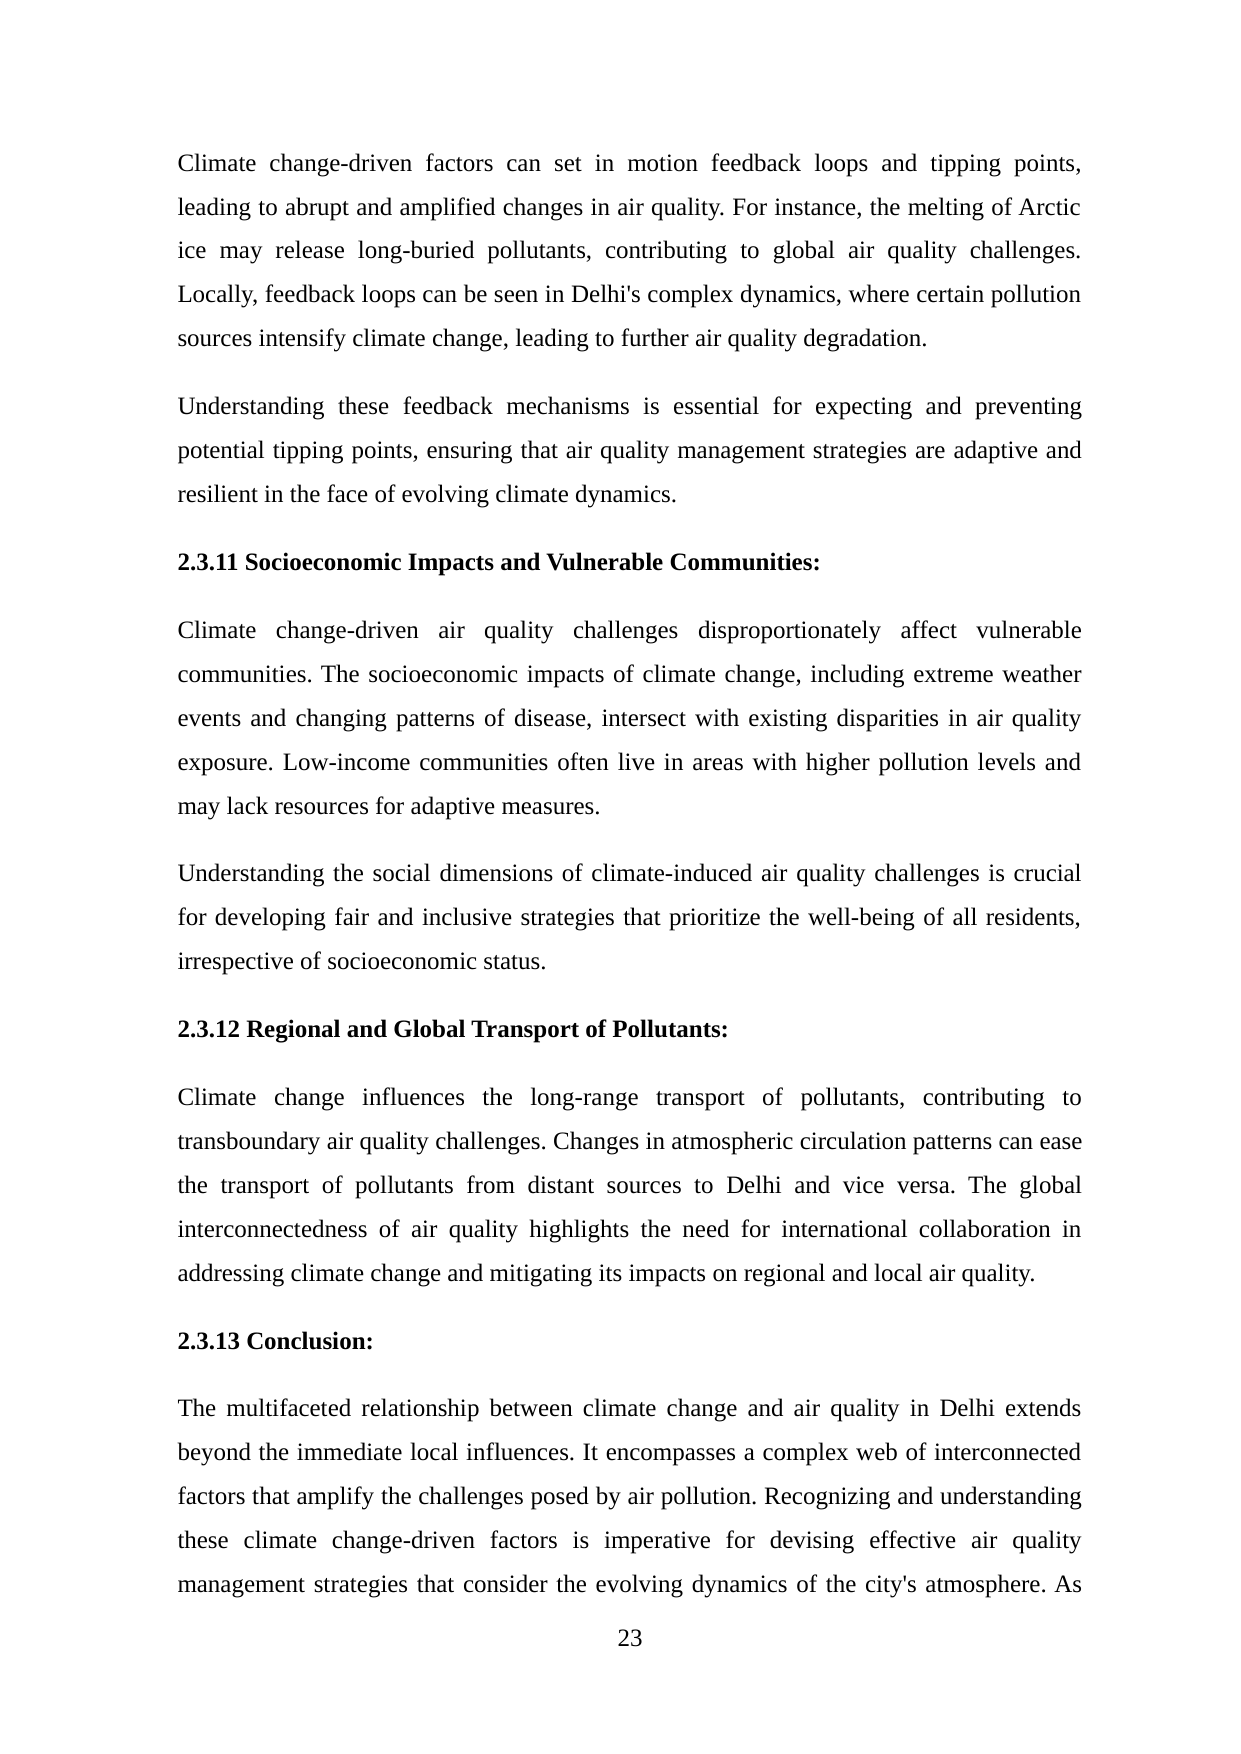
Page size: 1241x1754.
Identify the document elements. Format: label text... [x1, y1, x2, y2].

text Climate change-driven factors can set in motion feedback loops and tipping points, leading to abrupt and amplified changes in air quality. For instance, the melting of Arctic ice may release long-buried pollutants, contributing to global air quality challenges. Locally, feedback loops can be seen in Delhi's complex dynamics, where certain pollution sources intensify climate change, leading to further air quality degradation. [177, 148, 1083, 352]
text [177, 1393, 1083, 1598]
text 2.3.13 Conclusion: [177, 1326, 1083, 1354]
text Climate change influences the long-range transport of pollutants, contributing to transboundary air quality challenges. Changes in atmospheric circulation patterns can ease the transport of pollutants from distant sources to Delhi and vice versa. The global interconnectedness of air quality highlights the need for international collaboration in addressing climate change and mitigating its impacts on regional and local air quality. [177, 1082, 1083, 1287]
text 2.3.12 Regional and Global Transport of Pollutants: [177, 1014, 1083, 1043]
text Climate change-driven air quality challenges disproportionately affect vulnerable communities. The socioeconomic impacts of climate change, including extreme weather events and changing patterns of disease, intersect with existing disparities in air quality exposure. Low-income communities often live in areas with higher pollution levels and may lack resources for adaptive measures. [177, 615, 1083, 819]
text 2.3.11 Socioeconomic Impacts and Vulnerable Communities: [177, 547, 1083, 576]
text Understanding the social dimensions of climate-induced air quality challenges is crucial for developing fair and inclusive strategies that prioritize the well-being of all residents, irrespective of socioeconomic status. [177, 858, 1083, 975]
text Understanding these feedback mechanisms is essential for expecting and preventing potential tipping points, ensuring that air quality management strategies are adaptive and resilient in the face of evolving climate dynamics. [177, 391, 1083, 508]
